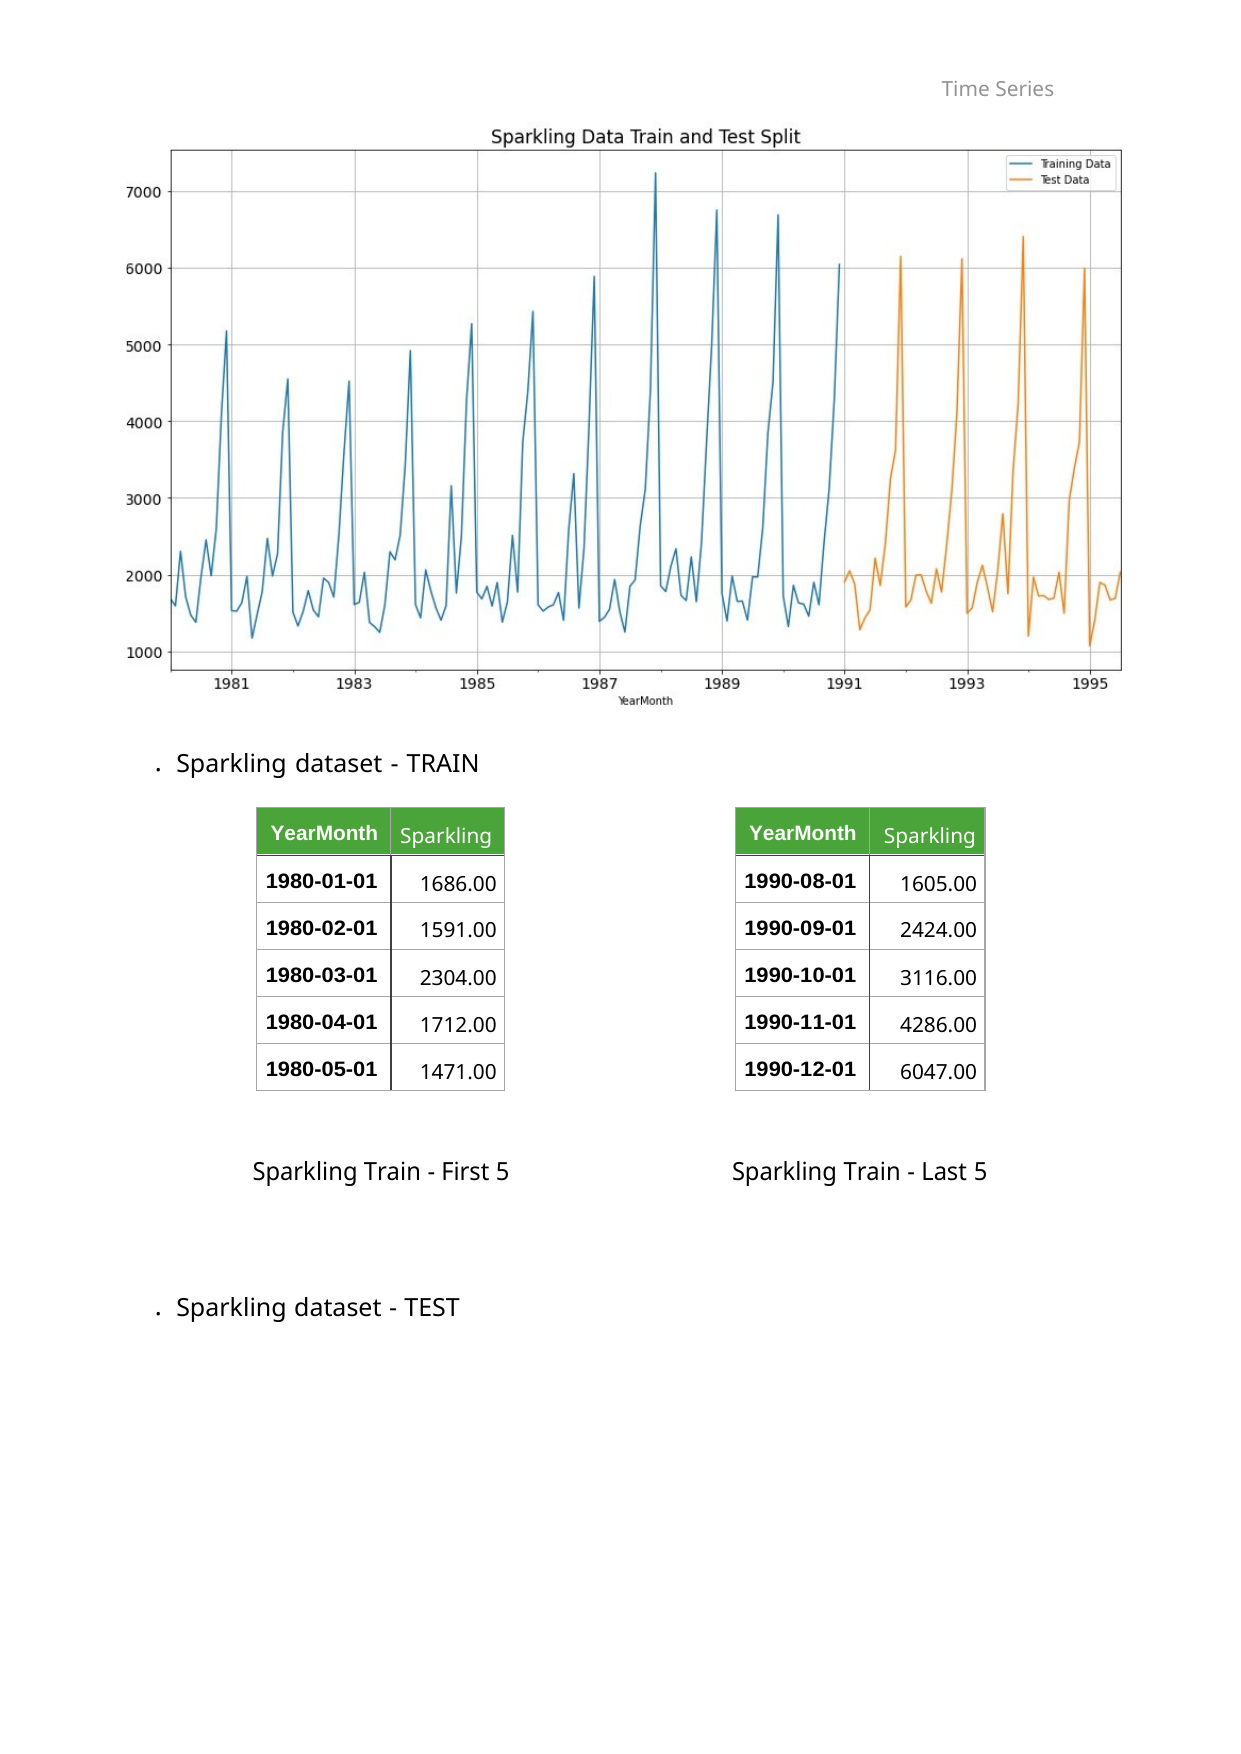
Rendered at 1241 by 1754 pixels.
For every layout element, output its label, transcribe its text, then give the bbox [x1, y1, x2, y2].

picture [126, 121, 1123, 708]
text Sparkling Train - First 5 Sparkling Train - Last 5 [105, 1154, 1134, 1188]
list Sparkling dataset - TRAIN [155, 746, 1134, 780]
list Sparkling dataset - TEST [155, 1289, 1134, 1323]
